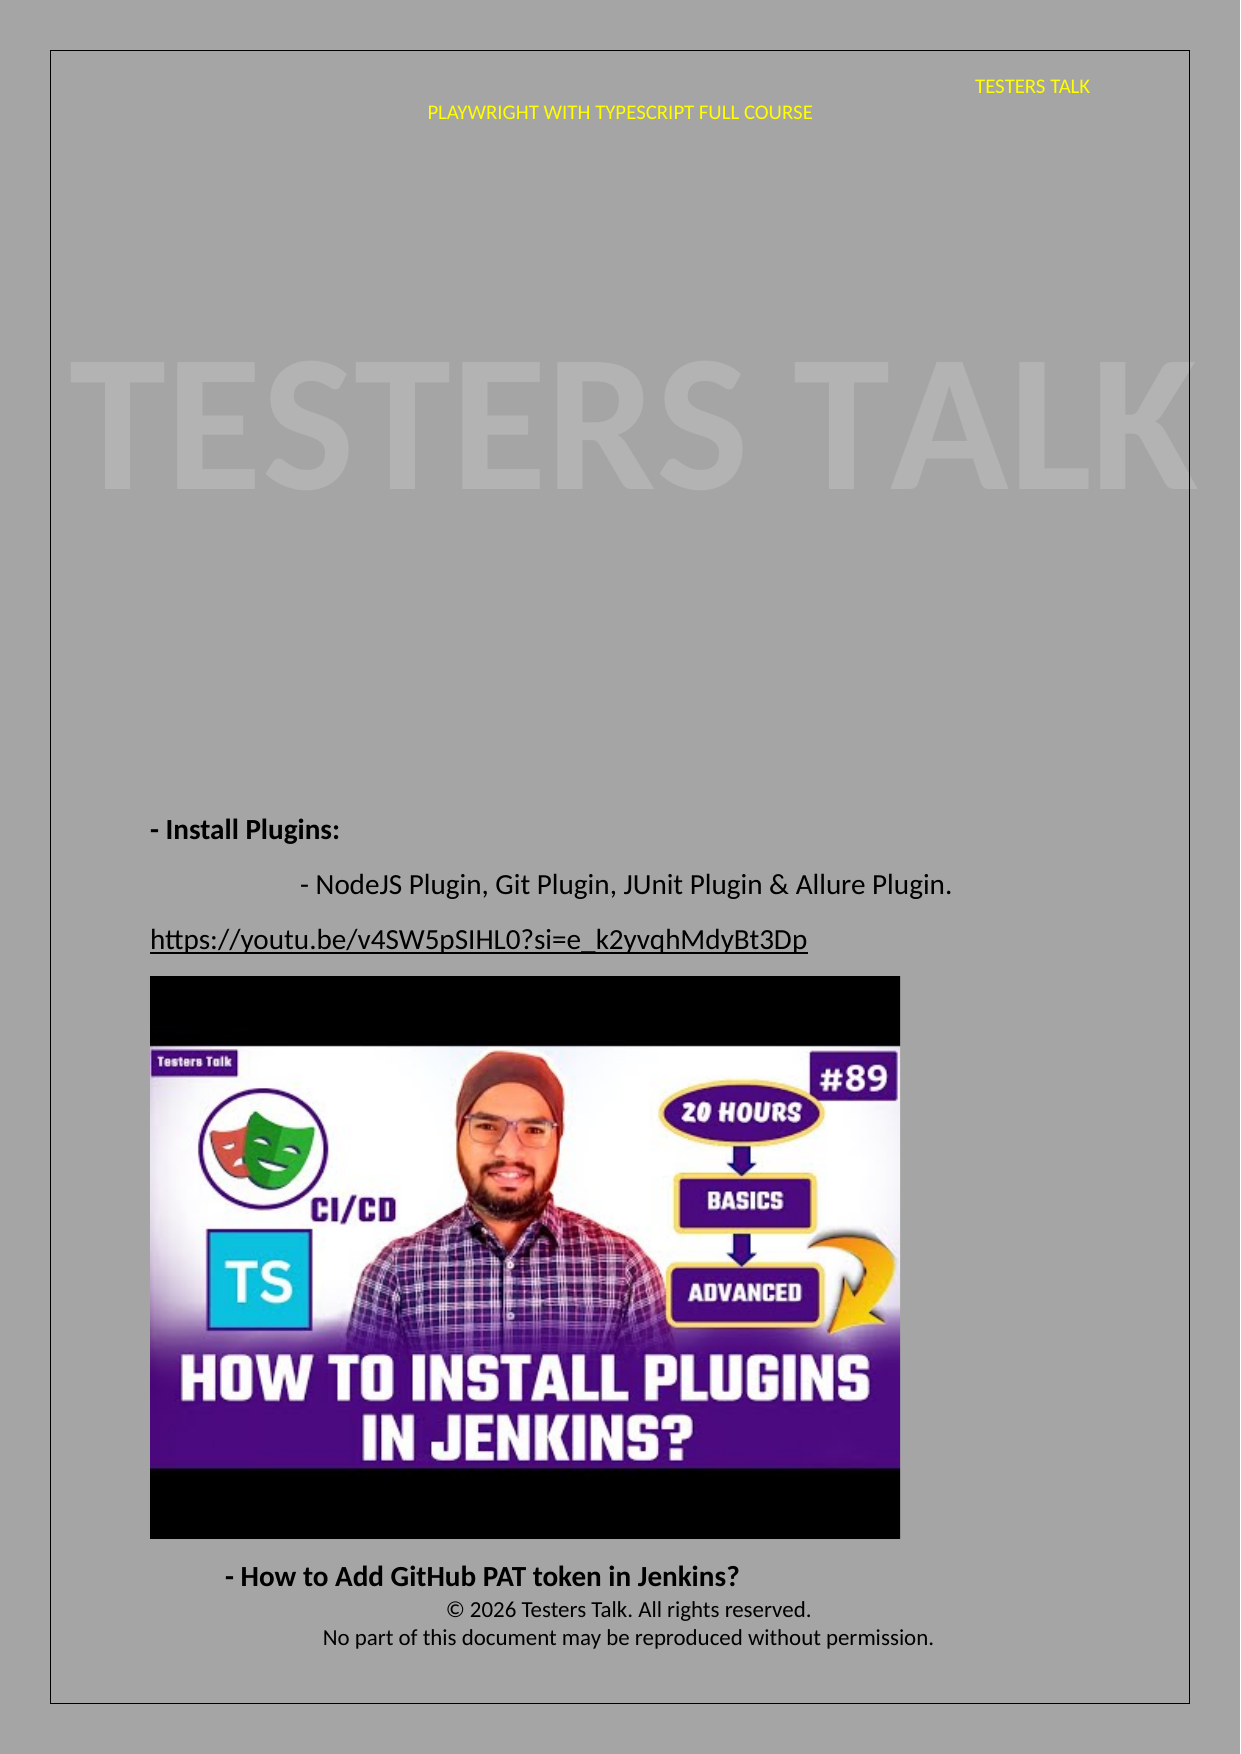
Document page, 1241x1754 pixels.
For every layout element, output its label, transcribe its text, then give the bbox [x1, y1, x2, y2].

list - Install Plugins: [150, 811, 1090, 847]
list - How to Add GitHub PAT token in Jenkins? [150, 1558, 1090, 1593]
list https://youtu.be/v4SW5pSIHL0?si=e_k2yvqhMdyBt3Dp [150, 921, 1090, 957]
picture [150, 976, 901, 1539]
list - NodeJS Plugin, Git Plugin, JUnit Plugin & Allure Plugin. [150, 866, 1090, 902]
